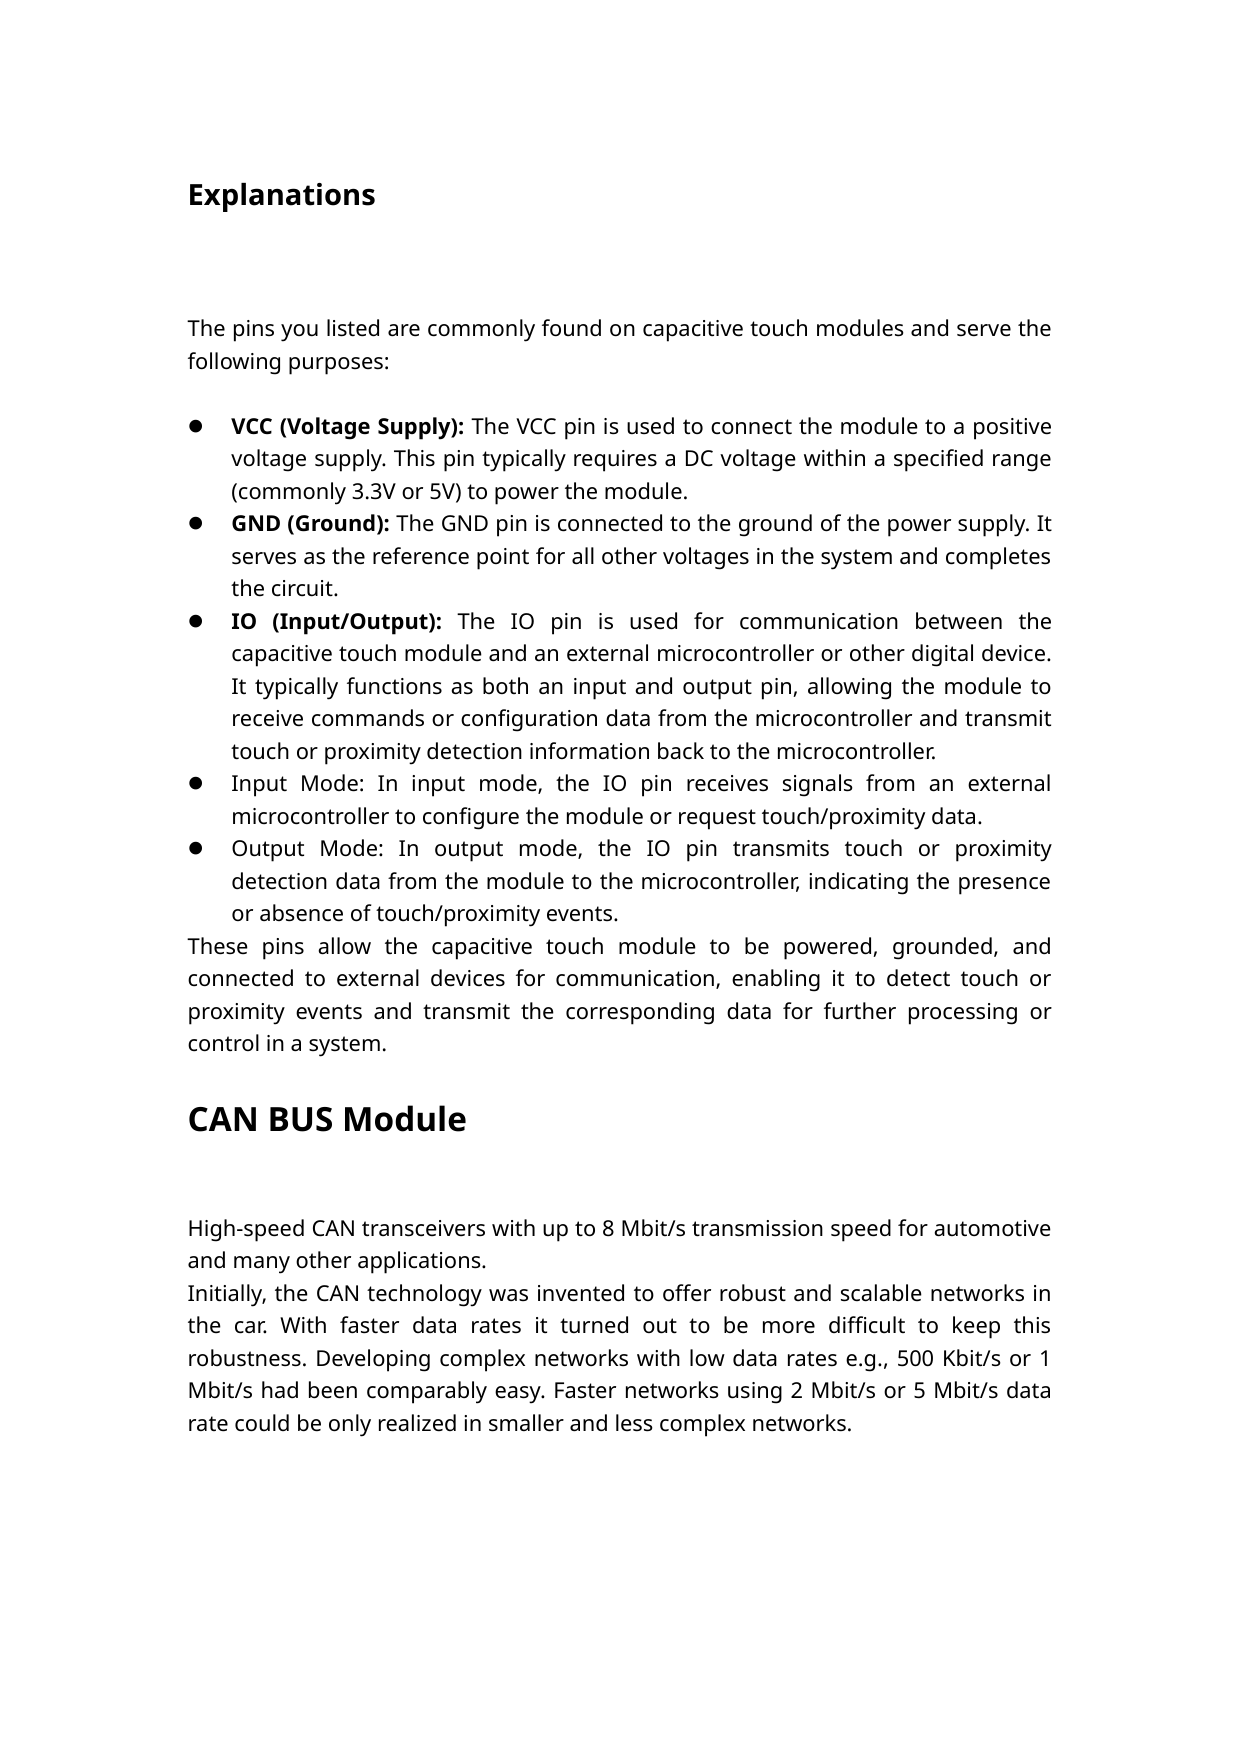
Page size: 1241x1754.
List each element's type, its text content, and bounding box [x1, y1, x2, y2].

text Initially, the CAN technology was invented to offer robust and scalable networks in the car. With faster data rates it turned out to be more difficult to keep this robustness. Developing complex networks with low data rates e.g., 500 Kbit/s or 1 Mbit/s had been comparably easy. Faster networks using 2 Mbit/s or 5 Mbit/s data rate could be only realized in smaller and less complex networks. [187, 1277, 1053, 1439]
text High-speed CAN transceivers with up to 8 Mbit/s transmission speed for automotive and many other applications. [187, 1212, 1053, 1277]
text The pins you listed are commonly found on capacitive touch modules and serve the following purposes: [187, 312, 1053, 377]
list Output Mode: In output mode, the IO pin transmits touch or proximity detection data from the module to the microcontroller, indicating the presence or absence of touch/proximity events. [187, 832, 1053, 929]
subtitle Explanations [187, 162, 1053, 227]
subtitle CAN BUS Module [187, 1086, 1053, 1151]
list Input Mode: In input mode, the IO pin receives signals from an external microcontroller to configure the module or request touch/proximity data. [187, 767, 1053, 832]
list IO (Input/Output): The IO pin is used for communication between the capacitive touch module and an external microcontroller or other digital device. It typically functions as both an input and output pin, allowing the module to receive commands or configuration data from the microcontroller and transmit touch or proximity detection information back to the microcontroller. [187, 604, 1053, 767]
text These pins allow the capacitive touch module to be powered, grounded, and connected to external devices for communication, enabling it to detect touch or proximity events and transmit the corresponding data for further processing or control in a system. [187, 929, 1053, 1059]
list GND (Ground): The GND pin is connected to the ground of the power supply. It serves as the reference point for all other voltages in the system and completes the circuit. [187, 507, 1053, 604]
list VCC (Voltage Supply): The VCC pin is used to connect the module to a positive voltage supply. This pin typically requires a DC voltage within a specified range (commonly 3.3V or 5V) to power the module. [187, 409, 1053, 507]
